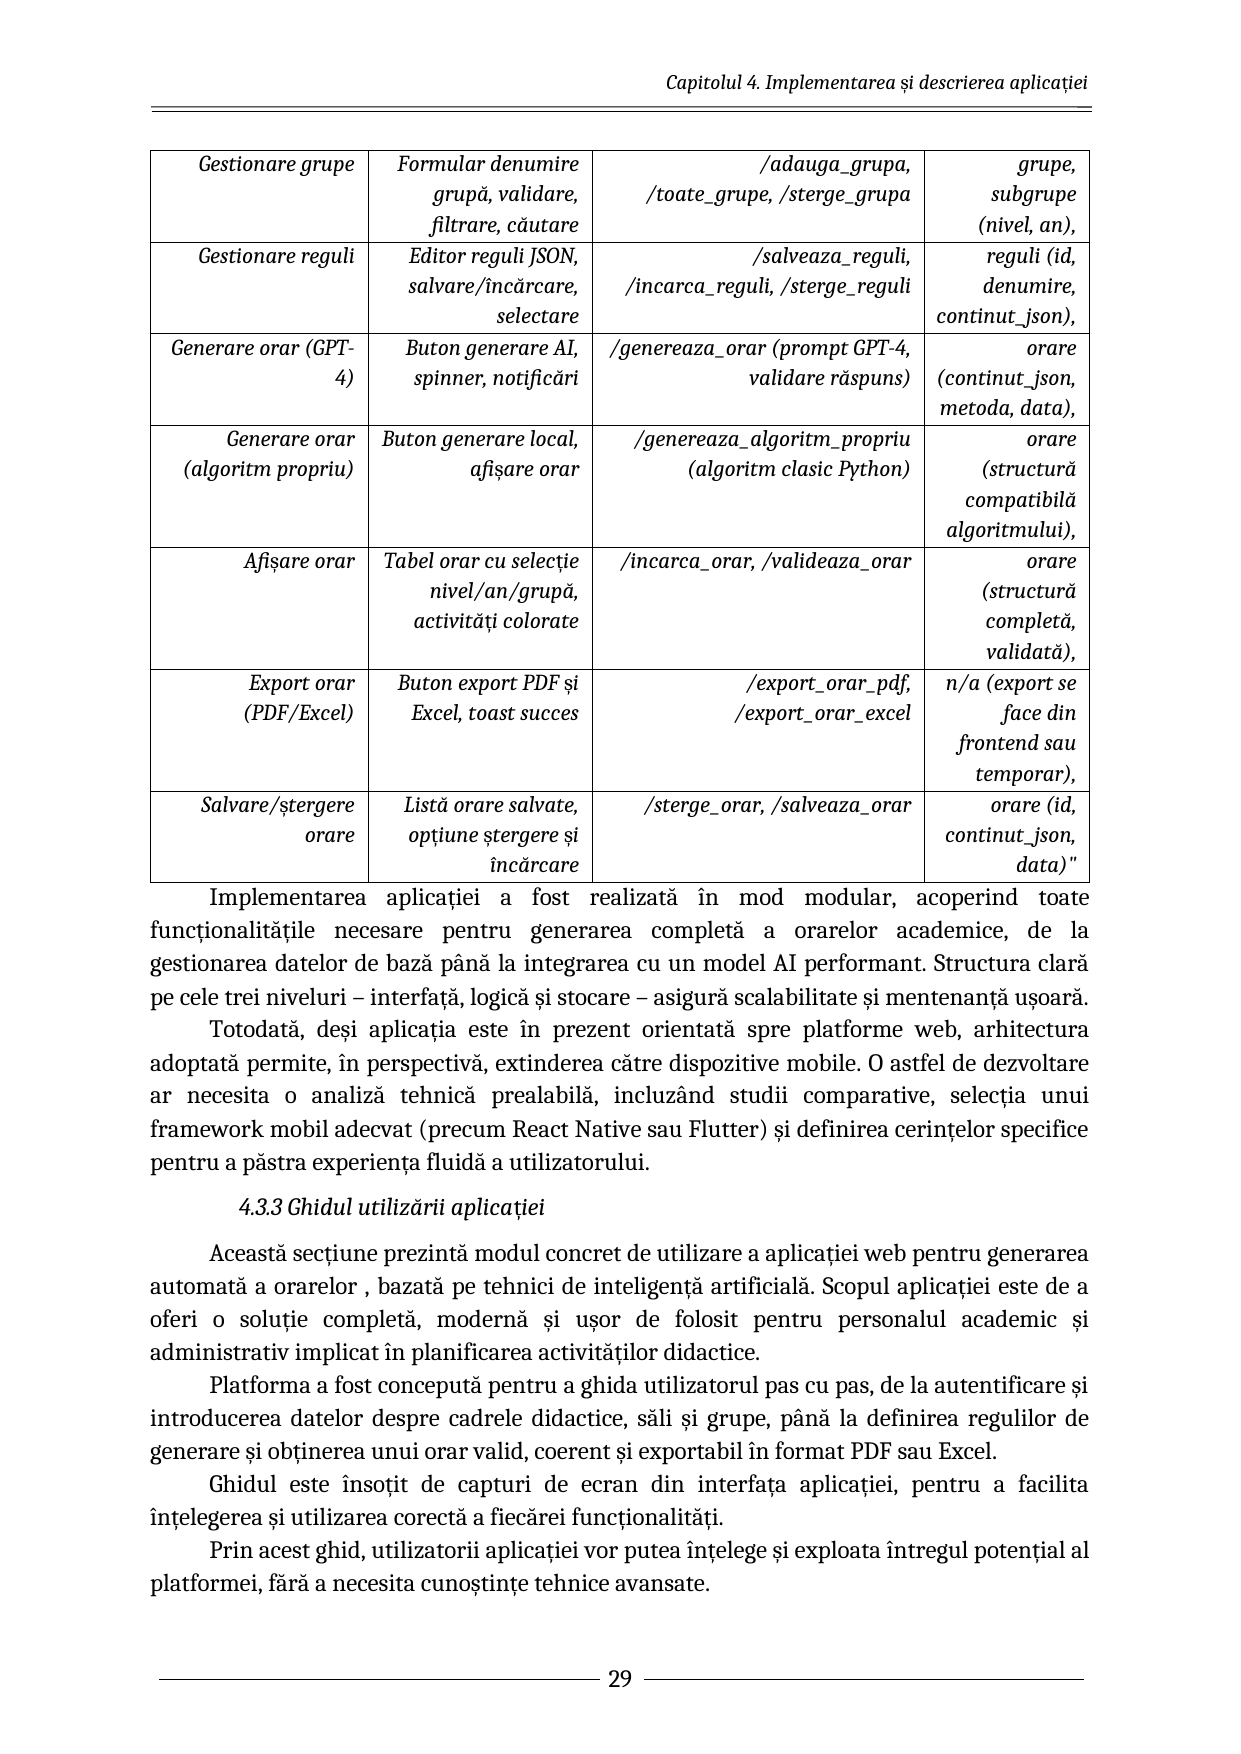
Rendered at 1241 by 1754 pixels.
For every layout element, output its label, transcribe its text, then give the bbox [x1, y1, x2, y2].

table_cell Formular denumire grupă, validare, filtrare, căutare [369, 151, 592, 242]
table_cell Buton export PDF și Excel, toast succes [369, 670, 592, 791]
subtitle 4.3.3 Ghidul utilizării aplicației [150, 1193, 1090, 1222]
table_cell /genereaza_algoritm_propriu (algoritm clasic Python) [593, 426, 924, 547]
table_cell reguli (id, denumire, continut_json), [925, 243, 1089, 333]
table_cell n/a (export se face din frontend sau temporar), [925, 670, 1089, 791]
text Ghidul este însoțit de capturi de ecran din interfața aplicației, pentru a facilita înțelegerea și utilizarea corectă a fiecărei funcționalități. [150, 1470, 1090, 1531]
table_cell orare (structură compatibilă algoritmului), [925, 426, 1089, 547]
table_cell Listă orare salvate, opțiune ștergere și încărcare [369, 792, 592, 882]
table_cell orare (id, continut_json, data)" [925, 792, 1089, 882]
table_cell Generare orar (algoritm propriu) [151, 426, 368, 547]
text Această secțiune prezintă modul concret de utilizare a aplicației web pentru generarea automată a orarelor , bazată pe tehnici de inteligență artificială. Scopul aplicației este de a oferi o soluție completă, modernă și ușor de folosit pentru personalul academic și administrativ implicat în planificarea activităților didactice. [150, 1238, 1090, 1366]
table_cell Gestionare grupe [151, 151, 368, 242]
table_cell Editor reguli JSON, salvare/încărcare, selectare [369, 243, 592, 333]
table_cell Export orar (PDF/Excel) [151, 670, 368, 791]
table_cell Tabel orar cu selecție nivel/an/grupă, activități colorate [369, 548, 592, 669]
table_cell Afișare orar [151, 548, 368, 669]
table_cell Buton generare AI, spinner, notificări [369, 334, 592, 425]
table_cell /salveaza_reguli, /incarca_reguli, /sterge_reguli [593, 243, 924, 333]
table_cell grupe, subgrupe (nivel, an), [925, 151, 1089, 242]
table_cell /adauga_grupa, /toate_grupe, /sterge_grupa [593, 151, 924, 242]
table_cell orare (continut_json, metoda, data), [925, 334, 1089, 425]
text Platforma a fost concepută pentru a ghida utilizatorul pas cu pas, de la autentificare și introducerea datelor despre cadrele didactice, săli și grupe, până la definirea regulilor de generare și obținerea unui orar valid, coerent și exportabil în format PDF sau Excel. [150, 1371, 1090, 1465]
table_cell /incarca_orar, /valideaza_orar [593, 548, 924, 669]
text Implementarea aplicației a fost realizată în mod modular, acoperind toate funcționalitățile necesare pentru generarea completă a orarelor academice, de la gestionarea datelor de bază până la integrarea cu un model AI performant. Structura clară pe cele trei niveluri – interfață, logică și stocare – asigură scalabilitate și mentenanță ușoară. [150, 883, 1090, 1011]
table_cell /genereaza_orar (prompt GPT-4, validare răspuns) [593, 334, 924, 425]
text Prin acest ghid, utilizatorii aplicației vor putea înțelege și exploata întregul potențial al platformei, fără a necesita cunoștințe tehnice avansate. [150, 1536, 1090, 1597]
table_cell Generare orar (GPT-4) [151, 334, 368, 425]
table_cell /sterge_orar, /salveaza_orar [593, 792, 924, 882]
table_cell /export_orar_pdf, /export_orar_excel [593, 670, 924, 791]
table_cell Buton generare local, afișare orar [369, 426, 592, 547]
text Totodată, deși aplicația este în prezent orientată spre platforme web, arhitectura adoptată permite, în perspectivă, extinderea către dispozitive mobile. O astfel de dezvoltare ar necesita o analiză tehnică prealabilă, incluzând studii comparative, selecția unui framework mobil adecvat (precum React Native sau Flutter) și definirea cerințelor specifice pentru a păstra experiența fluidă a utilizatorului. [150, 1015, 1090, 1176]
table_cell Salvare/ștergere orare [151, 792, 368, 882]
table_cell Gestionare reguli [151, 243, 368, 333]
table_cell orare (structură completă, validată), [925, 548, 1089, 669]
